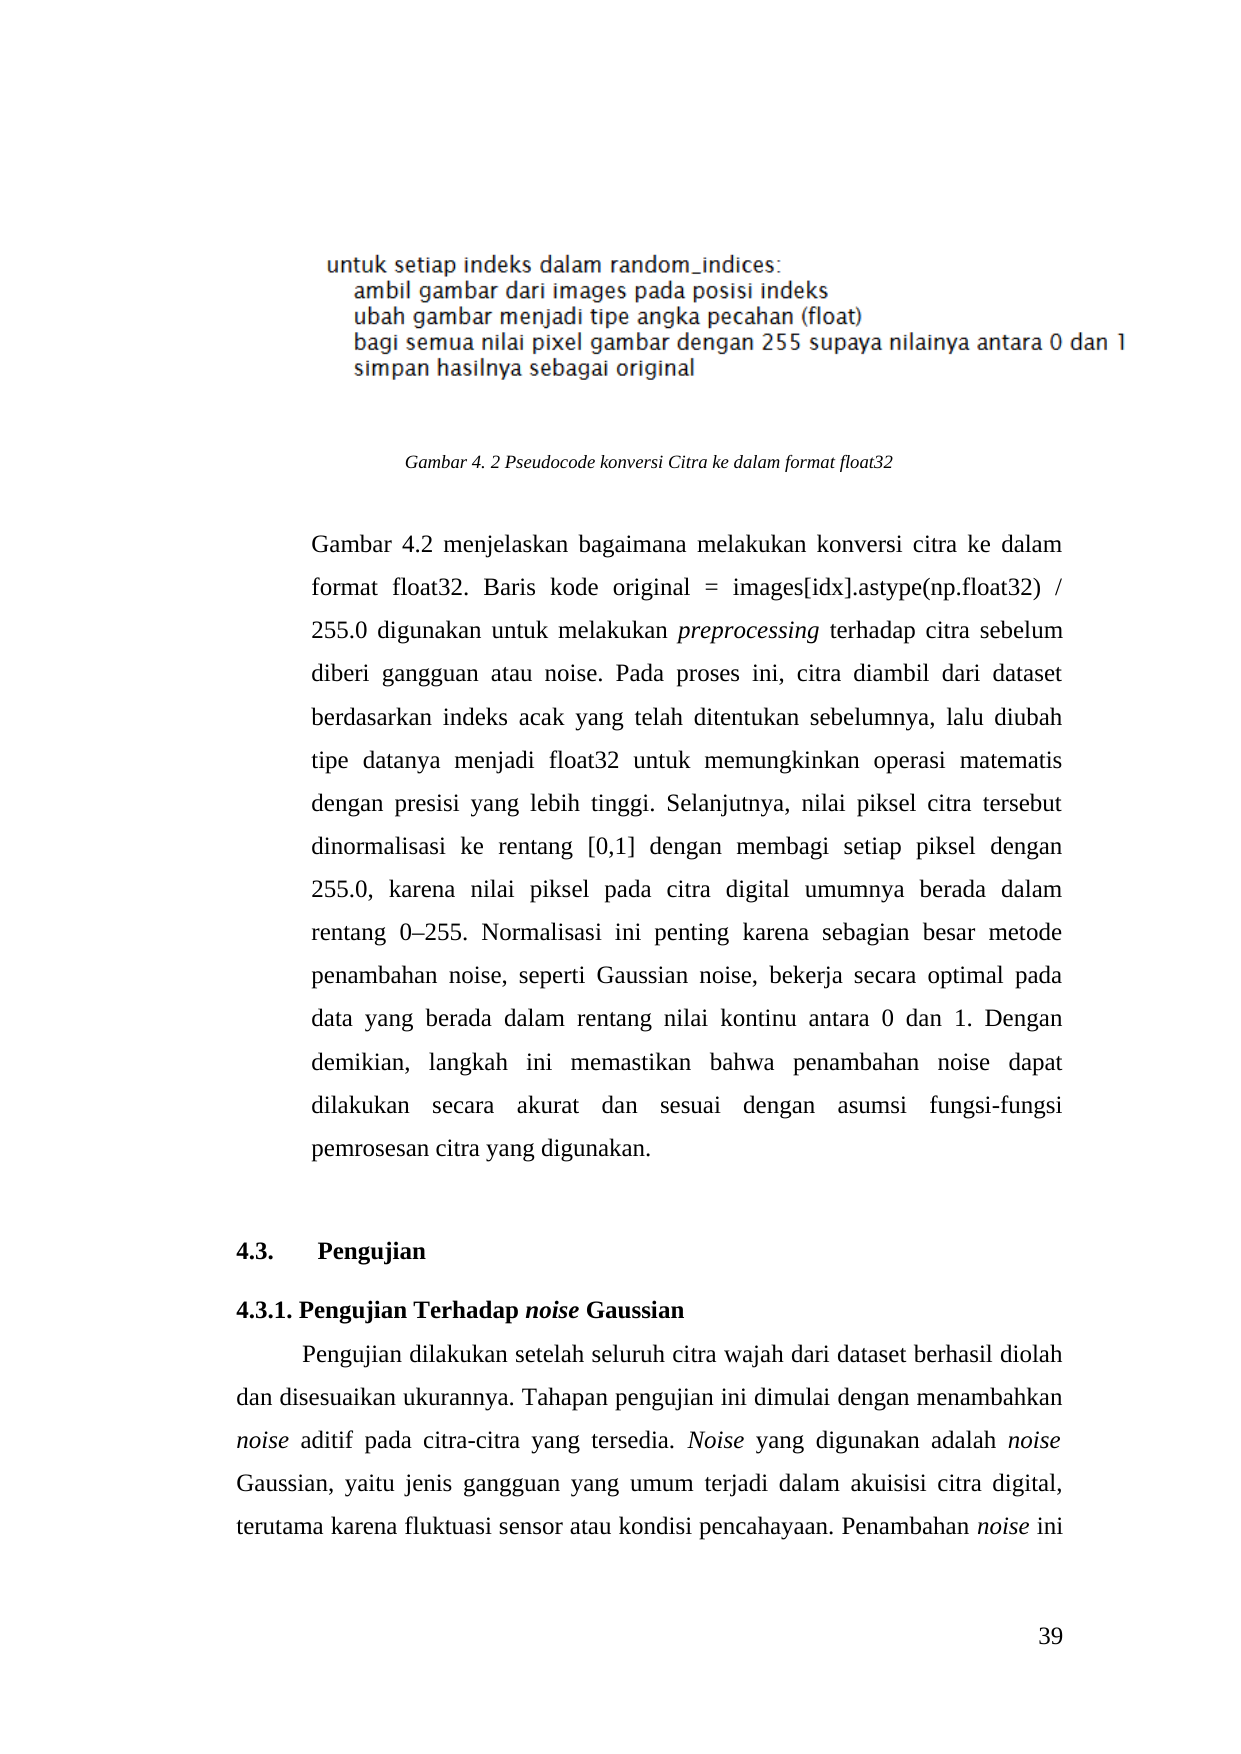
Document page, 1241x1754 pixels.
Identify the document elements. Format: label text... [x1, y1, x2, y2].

text 4.3.1. Pengujian Terhadap noise Gaussian [236, 1296, 1063, 1324]
text Gambar 4.2 menjelaskan bagaimana melakukan konversi citra ke dalam format float32. Baris kode original = images[idx].astype(np.float32) / 255.0 digunakan untuk melakukan preprocessing terhadap citra sebelum diberi gangguan atau noise. Pada proses ini, citra diambil dari dataset berdasarkan indeks acak yang telah ditentukan sebelumnya, lalu diubah tipe datanya menjadi float32 untuk memungkinkan operasi matematis dengan presisi yang lebih tinggi. Selanjutnya, nilai piksel citra tersebut dinormalisasi ke rentang [0,1] dengan membagi setiap piksel dengan 255.0, karena nilai piksel pada citra digital umumnya berada dalam rentang 0–255. Normalisasi ini penting karena sebagian besar metode penambahan noise, seperti Gaussian noise, bekerja secara optimal pada data yang berada dalam rentang nilai kontinu antara 0 dan 1. Dengan demikian, langkah ini memastikan bahwa penambahan noise dapat dilakukan secara akurat dan sesuai dengan asumsi fungsi-fungsi pemrosesan citra yang digunakan. [311, 529, 1063, 1162]
text Gambar 4. 2 Pseudocode konversi Citra ke dalam format float32 [236, 451, 1063, 472]
subtitle Pengujian [236, 1236, 1063, 1264]
picture [311, 236, 1138, 437]
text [236, 1339, 1063, 1540]
